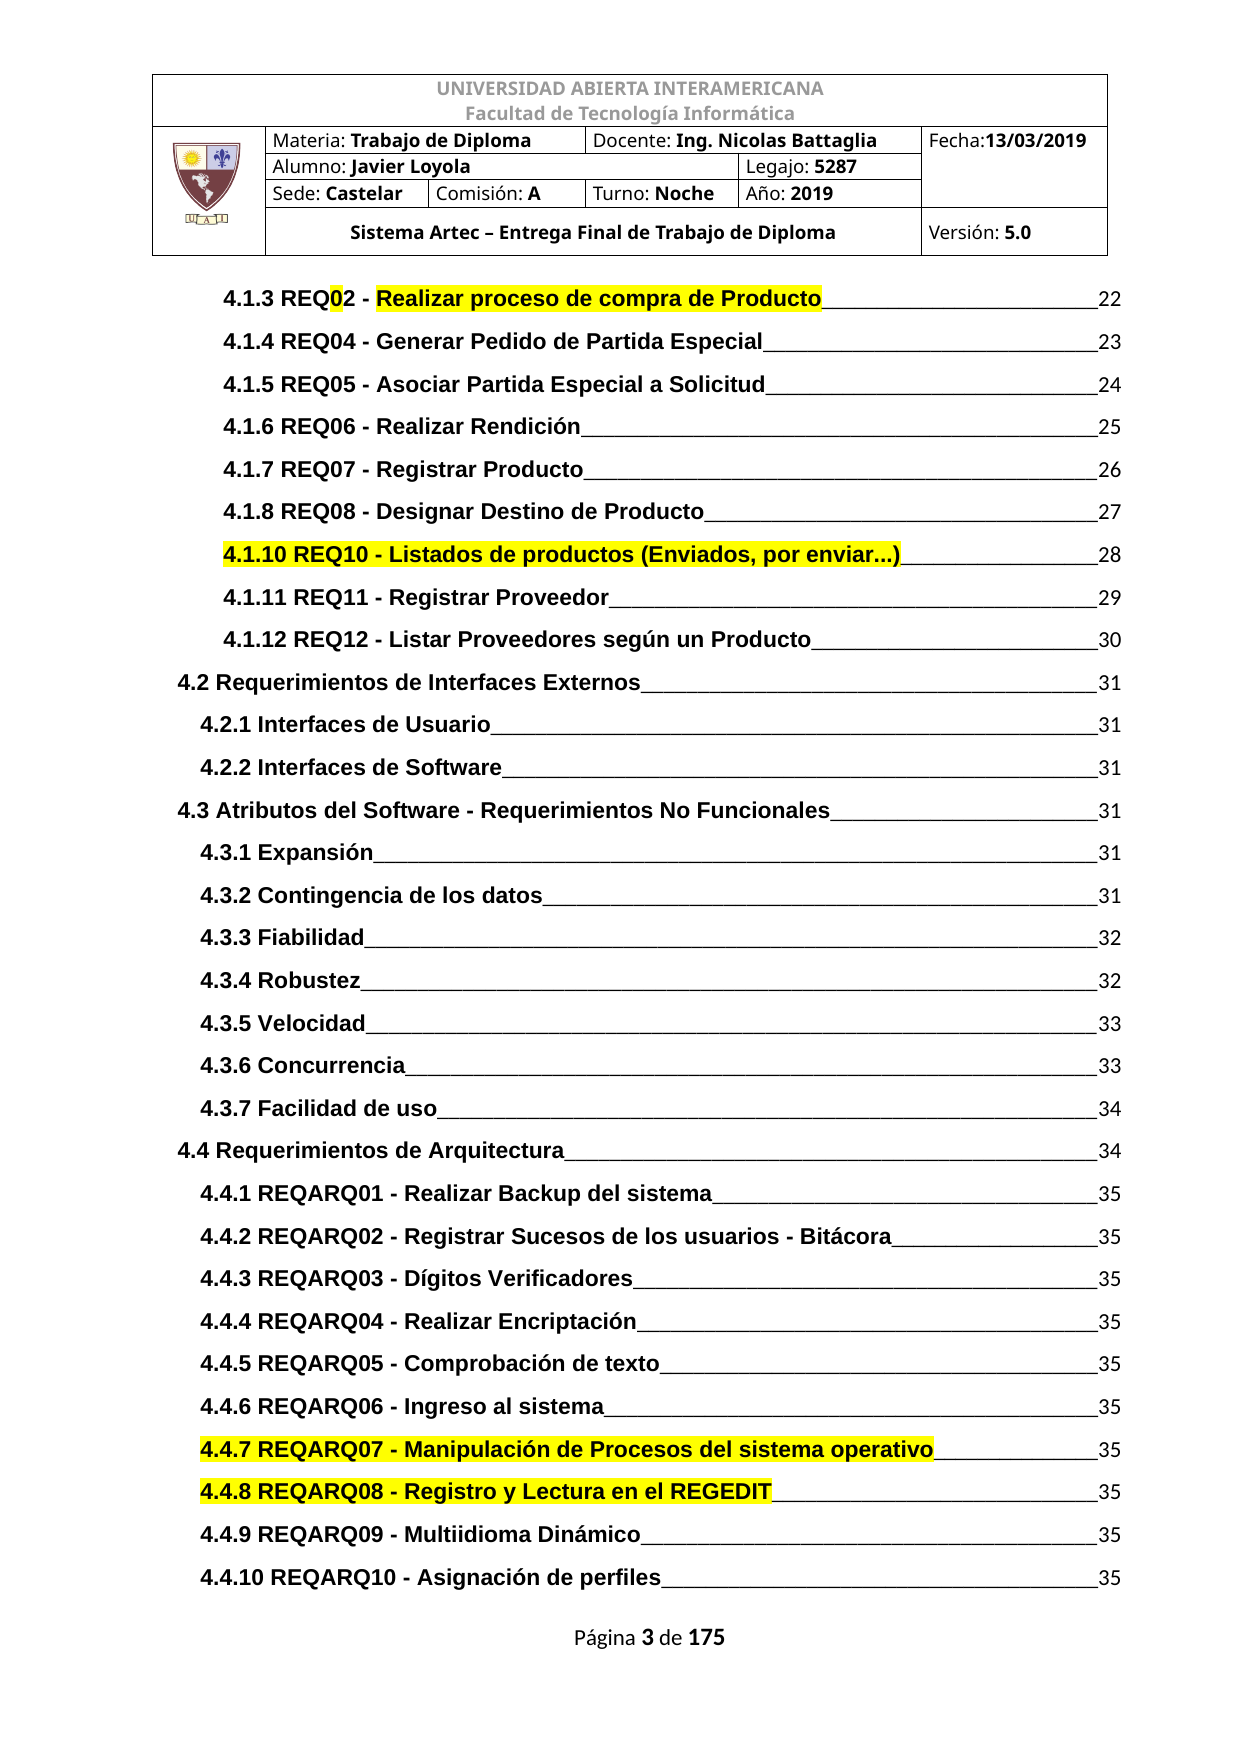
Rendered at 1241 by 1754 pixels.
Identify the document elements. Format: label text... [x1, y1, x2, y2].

text 4.4.2 REQARQ02 - Registrar Sucesos de los usuarios - Bitácora 35 [200, 1222, 1122, 1250]
text 4.4.3 REQARQ03 - Dígitos Verificadores 35 [200, 1264, 1122, 1292]
text 4.3.2 Contingencia de los datos 31 [200, 881, 1122, 909]
text 4.4.9 REQARQ09 - Multiidioma Dinámico 35 [200, 1520, 1122, 1548]
text 4.1.7 REQ07 - Registrar Producto 26 [223, 455, 1122, 483]
text 4.3.6 Concurrencia 33 [200, 1051, 1122, 1079]
text 4.3.4 Robustez 32 [200, 966, 1122, 994]
text 4.4.7 REQARQ07 - Manipulación de Procesos del sistema operativo 35 [200, 1435, 1122, 1463]
text 4.3.7 Facilidad de uso 34 [200, 1094, 1122, 1122]
text 4.1.12 REQ12 - Listar Proveedores según un Producto 30 [223, 625, 1122, 653]
text 4.3.5 Velocidad 33 [200, 1009, 1122, 1037]
text 4.3.1 Expansión 31 [200, 838, 1122, 866]
text 4.4.4 REQARQ04 - Realizar Encriptación 35 [200, 1307, 1122, 1335]
text 4.1.3 REQ02 - Realizar proceso de compra de Producto 22 [223, 284, 1122, 312]
text 4.1.4 REQ04 - Generar Pedido de Partida Especial 23 [223, 327, 1122, 355]
text 4.1.6 REQ06 - Realizar Rendición 25 [223, 412, 1122, 440]
text 4.4.10 REQARQ10 - Asignación de perfiles 35 [200, 1563, 1122, 1591]
text 4.3 Atributos del Software - Requerimientos No Funcionales 31 [177, 796, 1122, 824]
text 4.2 Requerimientos de Interfaces Externos 31 [177, 668, 1122, 696]
text 4.2.1 Interfaces de Usuario 31 [200, 711, 1122, 738]
text 4.1.5 REQ05 - Asociar Partida Especial a Solicitud 24 [223, 370, 1122, 398]
text 4.4.6 REQARQ06 - Ingreso al sistema 35 [200, 1392, 1122, 1420]
text 4.2.2 Interfaces de Software 31 [200, 753, 1122, 781]
text 4.1.8 REQ08 - Designar Destino de Producto 27 [223, 497, 1122, 526]
text 4.4 Requerimientos de Arquitectura 34 [177, 1137, 1122, 1164]
picture [157, 136, 257, 228]
text 4.4.5 REQARQ05 - Comprobación de texto 35 [200, 1349, 1122, 1378]
text 4.1.11 REQ11 - Registrar Proveedor 29 [223, 583, 1122, 611]
text 4.3.3 Fiabilidad 32 [200, 923, 1122, 952]
text 4.1.10 REQ10 - Listados de productos (Enviados, por enviar...) 28 [223, 540, 1122, 568]
text 4.4.1 REQARQ01 - Realizar Backup del sistema 35 [200, 1179, 1122, 1207]
text 4.4.8 REQARQ08 - Registro y Lectura en el REGEDIT 35 [200, 1477, 1122, 1505]
